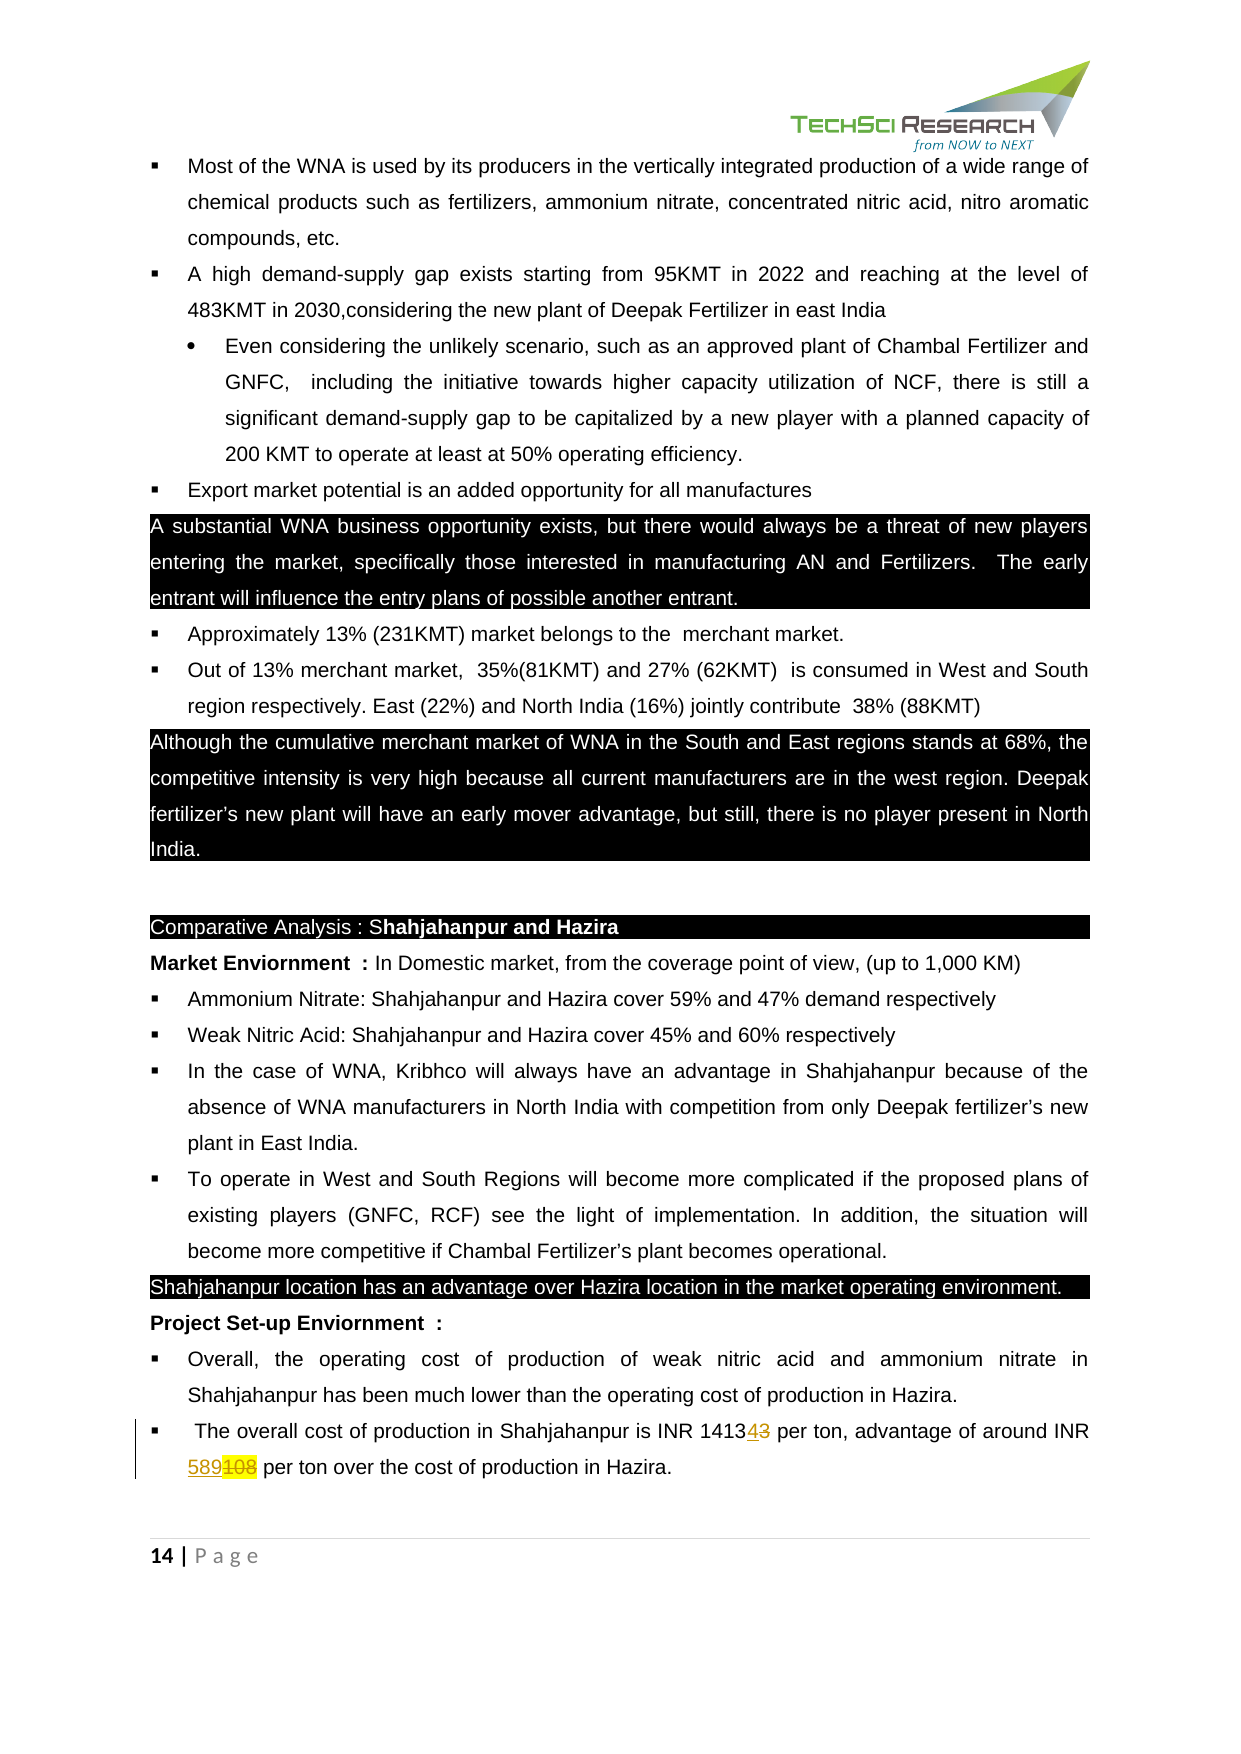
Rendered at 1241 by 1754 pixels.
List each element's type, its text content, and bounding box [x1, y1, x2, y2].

list The overall cost of production in Shahjahanpur is INR 1413 per ton, advantage of around INR per ton over the cost of production in Hazira. [150, 1419, 1090, 1479]
text A substantial WNA business opportunity exists, but there would always be a threat of new players entering the market, specifically those interested in manufacturing AN and Fertilizers. The early entrant will influence the entry plans of possible another entrant. [150, 514, 1090, 609]
list Approximately 13% (231KMT) market belongs to the merchant market. [150, 621, 1090, 646]
picture [788, 59, 1091, 154]
list Export market potential is an added opportunity for all manufactures [150, 478, 1090, 502]
text Project Set-up Enviornment : [150, 1311, 1090, 1335]
text Although the cumulative merchant market of WNA in the South and East regions stands at 68%, the competitive intensity is very high because all current manufacturers are in the west region. Deepak fertilizer’s new plant will have an early mover advantage, but still, there is no player present in North India. [150, 729, 1090, 861]
list Even considering the unlikely scenario, such as an approved plant of Chambal Fertilizer and GNFC, including the initiative towards higher capacity utilization of NCF, there is still a significant demand-supply gap to be capitalized by a new player with a planned capacity of 200 KMT to operate at least at 50% operating efficiency. [187, 334, 1090, 466]
text Shahjahanpur location has an advantage over Hazira location in the market operating environment. [150, 1275, 1090, 1299]
text Market Enviornment : In Domestic market, from the coverage point of view, (up to 1,000 KM) [150, 951, 1090, 975]
list In the case of WNA, Kribhco will always have an advantage in Shahjahanpur because of the absence of WNA manufacturers in North India with competition from only Deepak fertilizer’s new plant in East India. [150, 1059, 1090, 1155]
list Weak Nitric Acid: Shahjahanpur and Hazira cover 45% and 60% respectively [150, 1023, 1090, 1047]
list Ammonium Nitrate: Shahjahanpur and Hazira cover 59% and 47% demand respectively [150, 987, 1090, 1011]
list A high demand-supply gap exists starting from 95KMT in 2022 and reaching at the level of 483KMT in 2030,considering the new plant of Deepak Fertilizer in east India [150, 262, 1090, 322]
text Comparative Analysis : Shahjahanpur and Hazira [150, 915, 1090, 939]
list Most of the WNA is used by its producers in the vertically integrated production of a wide range of chemical products such as fertilizers, ammonium nitrate, concentrated nitric acid, nitro aromatic compounds, etc. [150, 154, 1090, 250]
list Out of 13% merchant market, 35%(81KMT) and 27% (62KMT) is consumed in West and South region respectively. East (22%) and North India (16%) jointly contribute 38% (88KMT) [150, 657, 1090, 717]
list Overall, the operating cost of production of weak nitric acid and ammonium nitrate in Shahjahanpur has been much lower than the operating cost of production in Hazira. [150, 1347, 1090, 1407]
list To operate in West and South Regions will become more complicated if the proposed plans of existing players (GNFC, RCF) see the light of implementation. In addition, the situation will become more competitive if Chambal Fertilizer’s plant becomes operational. [150, 1167, 1090, 1263]
